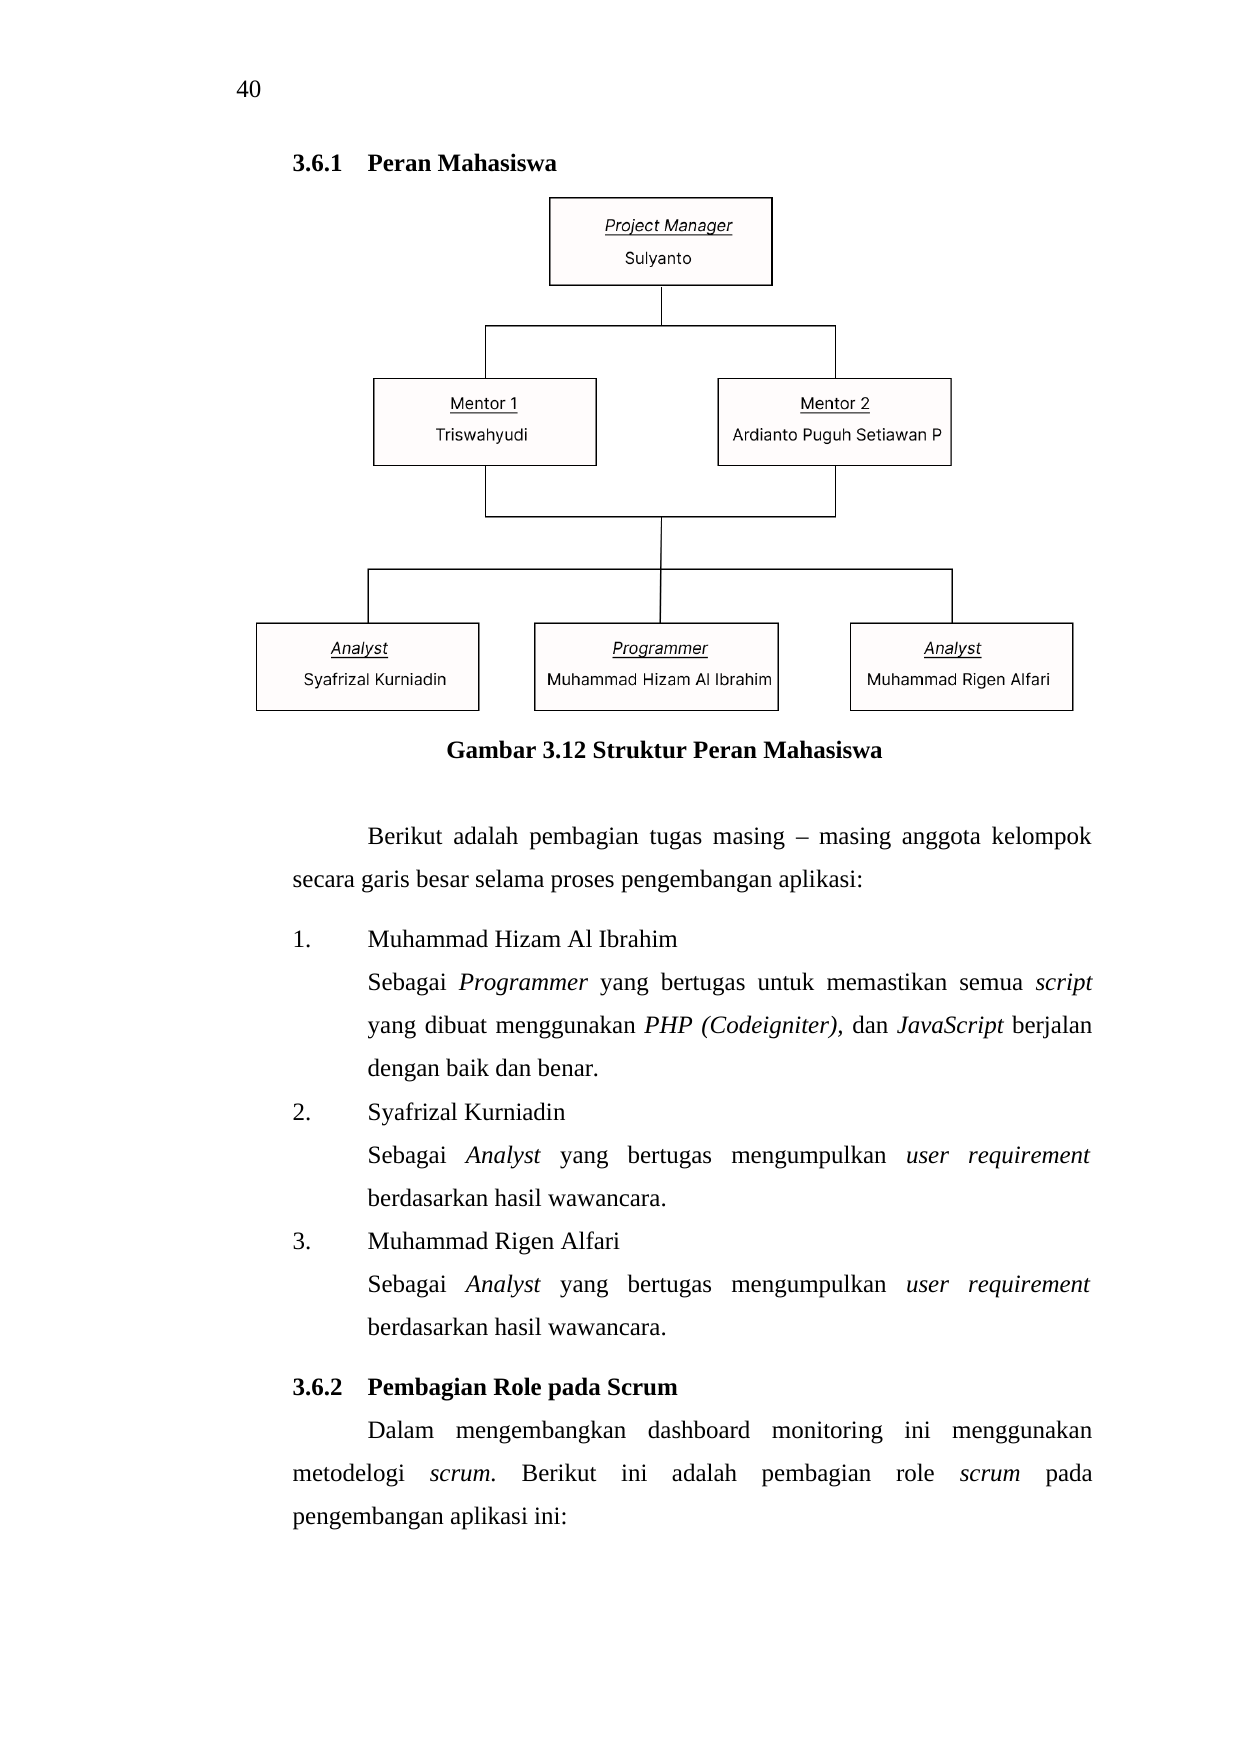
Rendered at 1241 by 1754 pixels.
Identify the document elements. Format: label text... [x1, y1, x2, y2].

list Syafrizal Kurniadin [292, 1097, 1092, 1125]
list Sebagai Analyst yang bertugas mengumpulkan user requirement berdasarkan hasil wawancara. [367, 1140, 1092, 1212]
subtitle Pembagian Role pada Scrum [292, 1372, 1092, 1401]
list Muhammad Rigen Alfari [292, 1226, 1092, 1255]
text Berikut adalah pembagian tugas masing – masing anggota kelompok secara garis besar selama proses pengembangan aplikasi: [292, 821, 1092, 893]
picture [246, 190, 1083, 721]
subtitle Peran Mahasiswa [292, 148, 1092, 176]
list Muhammad Hizam Al Ibrahim [292, 924, 1092, 953]
text Dalam mengembangkan dashboard monitoring ini menggunakan metodelogi scrum. Berikut ini adalah pembagian role scrum pada pengembangan aplikasi ini: [292, 1415, 1092, 1530]
list Sebagai Analyst yang bertugas mengumpulkan user requirement berdasarkan hasil wawancara. [367, 1269, 1092, 1341]
list Sebagai Programmer yang bertugas untuk memastikan semua script yang dibuat menggunakan PHP (Codeigniter), dan JavaScript berjalan dengan baik dan benar. [367, 967, 1092, 1082]
